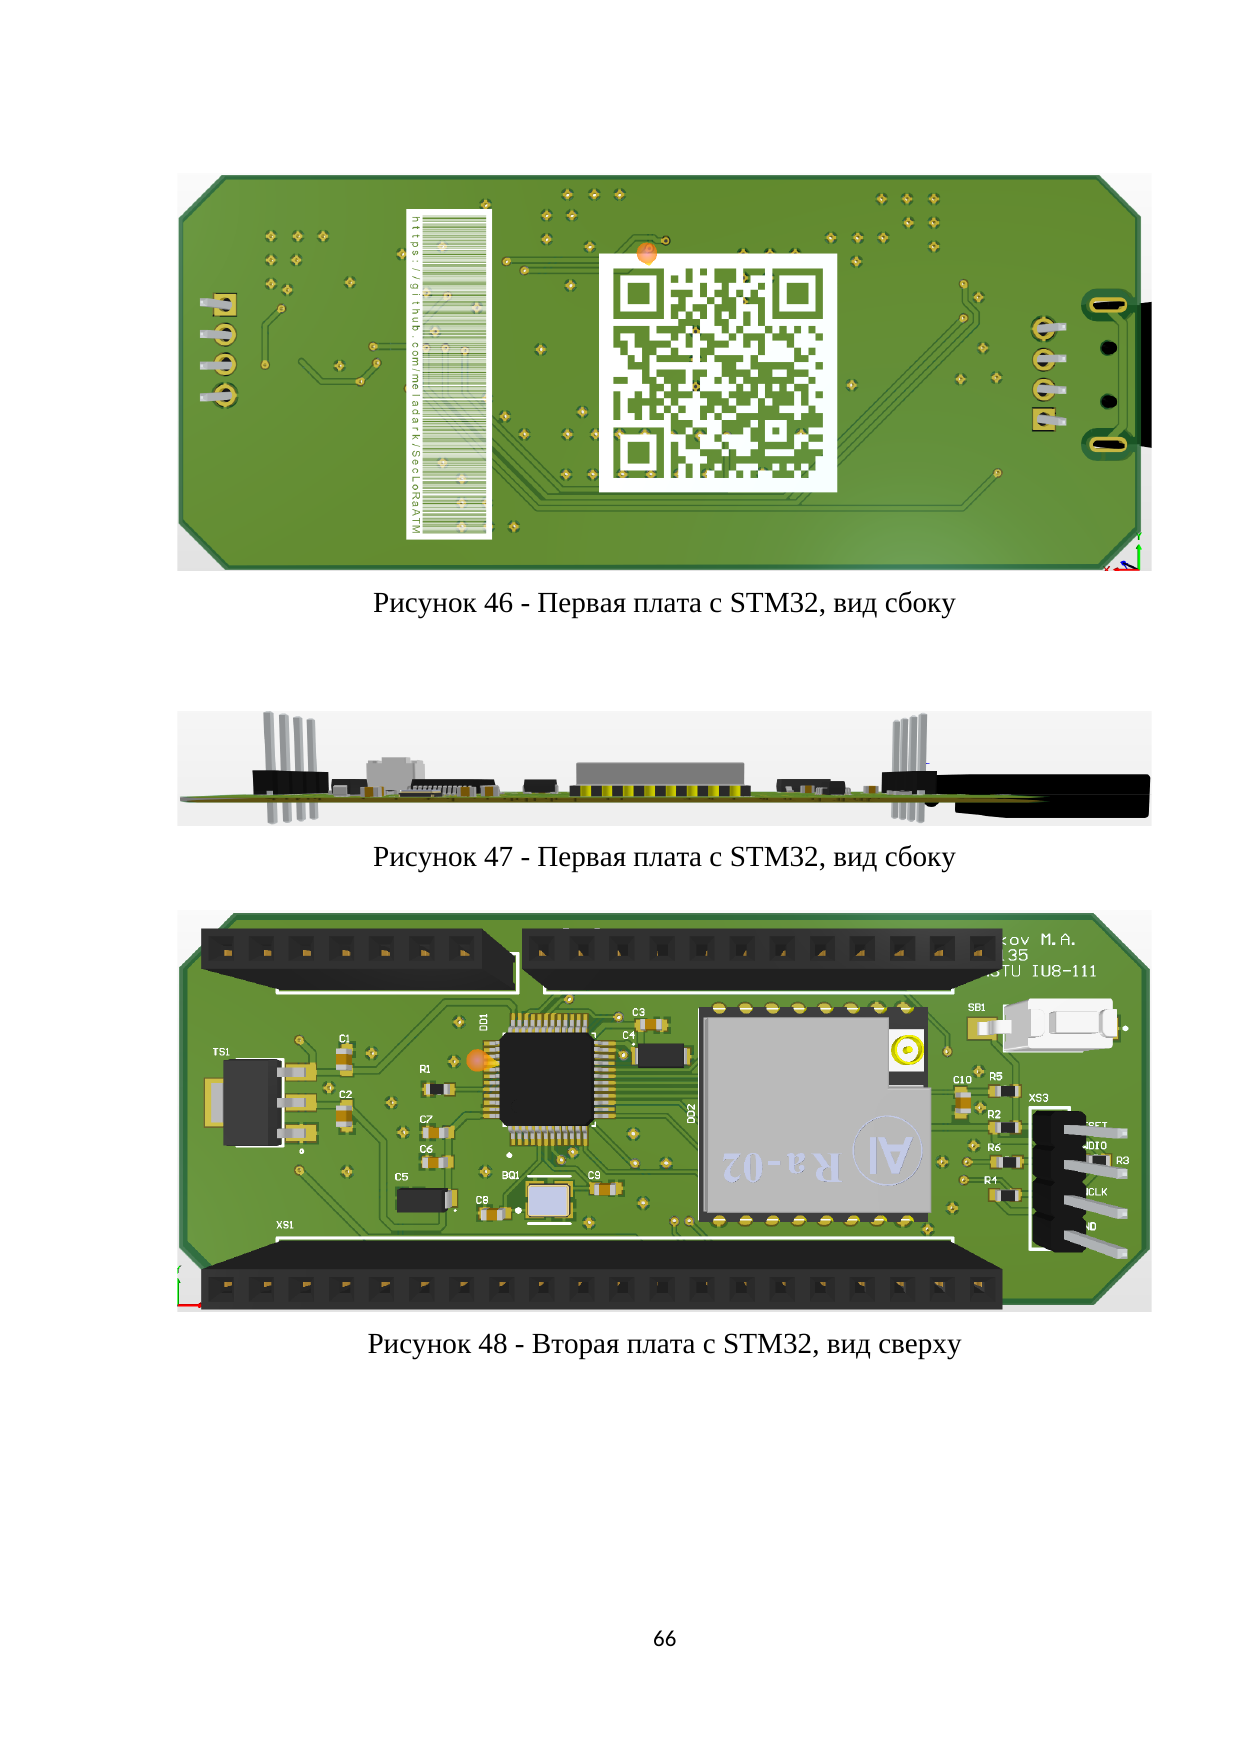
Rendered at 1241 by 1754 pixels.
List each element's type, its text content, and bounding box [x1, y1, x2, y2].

text Рисунок 46 - Первая плата с STM32, вид сбоку [177, 585, 1152, 618]
picture [177, 910, 1152, 1312]
picture [177, 711, 1152, 826]
picture [177, 173, 1152, 571]
text Рисунок 47 - Первая плата с STM32, вид сбоку [177, 839, 1152, 873]
text Рисунок 48 - Вторая плата с STM32, вид сверху [177, 1326, 1152, 1359]
